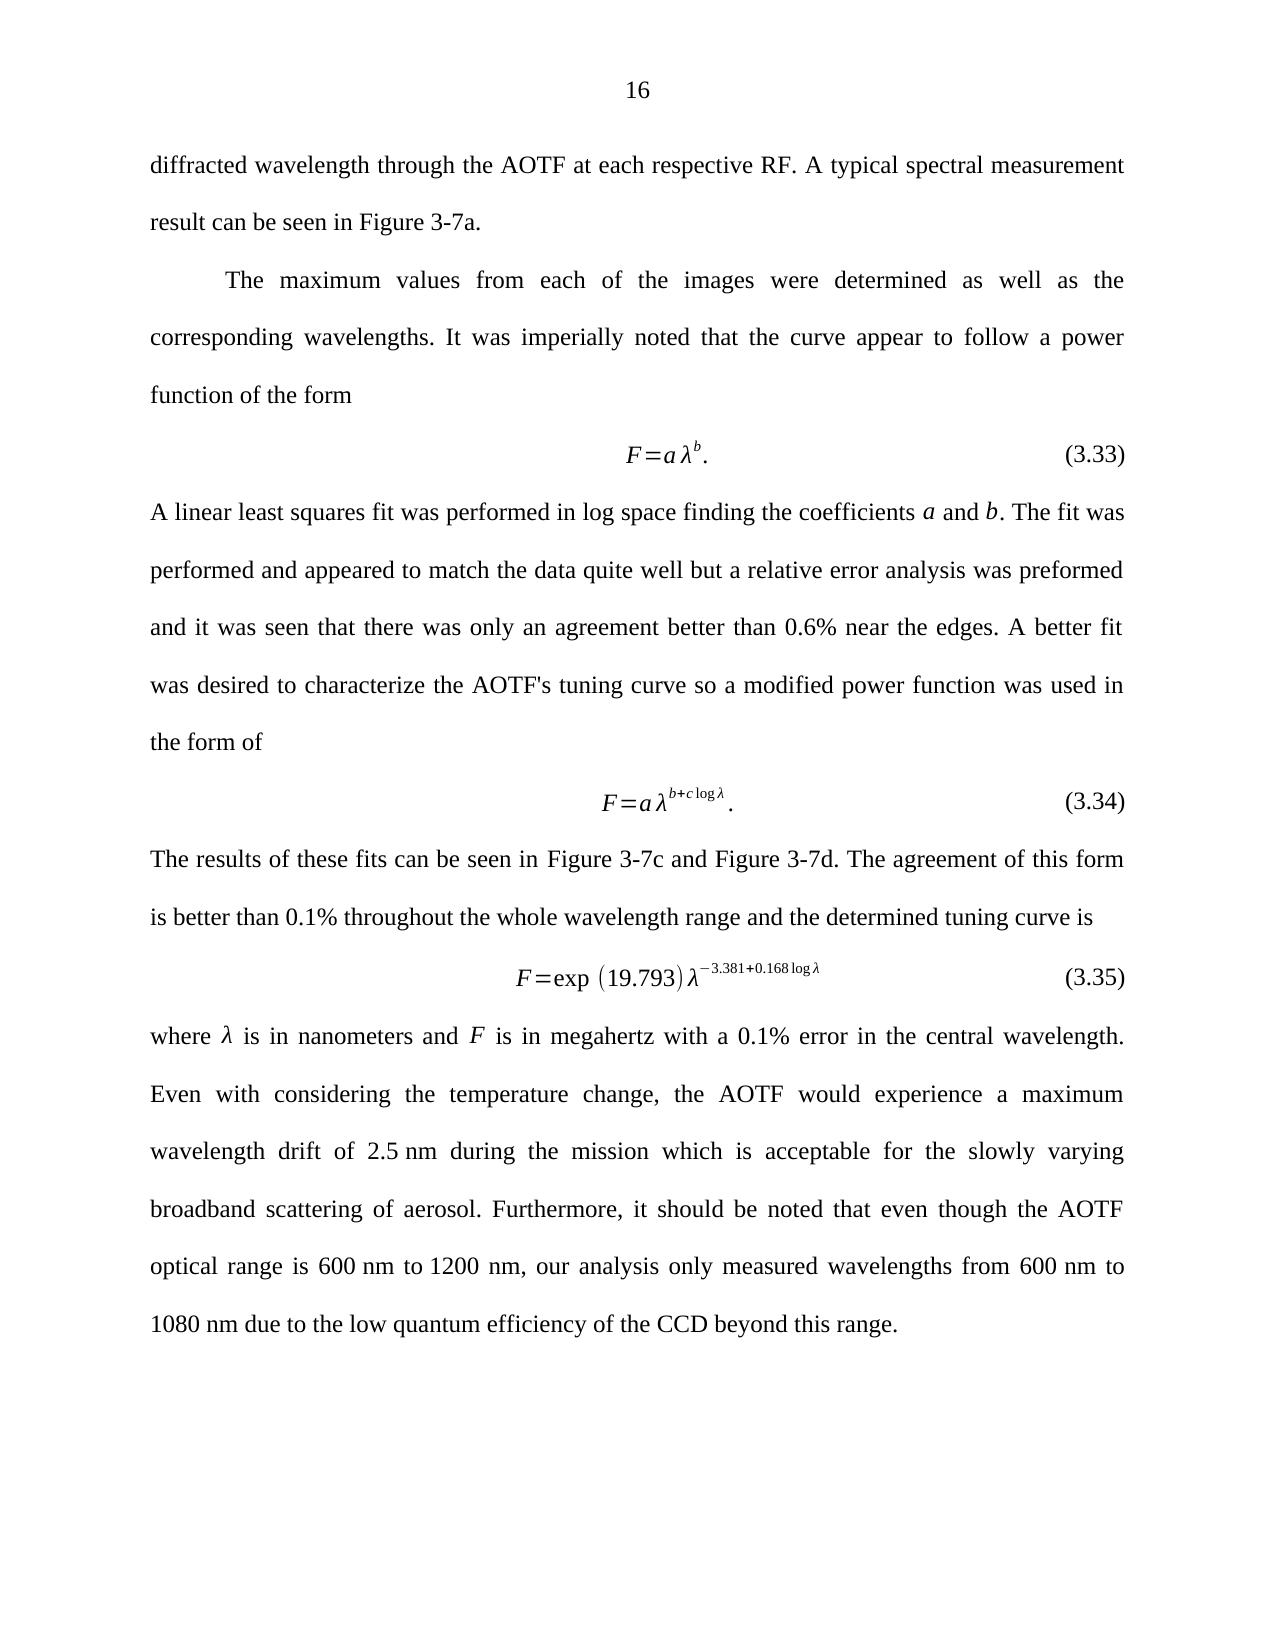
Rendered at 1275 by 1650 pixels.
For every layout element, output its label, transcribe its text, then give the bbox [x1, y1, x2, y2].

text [150, 150, 1125, 236]
text The maximum values from each of the images were determined as well as the corresponding wavelengths. It was imperially noted that the curve appear to follow a power function of the form [150, 265, 1125, 409]
table_header [298, 438, 1006, 497]
text The results of these fits can be seen in Figure 3-7c and Figure 3-7d. The agreement of this form is better than 0.1% throughout the whole wavelength range and the determined tuning curve is [150, 844, 1125, 931]
text A linear least squares fit was performed in log space finding the coefficients and . The fit was performed and appeared to match the data quite well but a relative error analysis was preformed and it was seen that there was only an agreement better than 0.6% near the edges. A better fit was desired to characterize the AOTF's tuning curve so a modified power function was used in the form of [150, 497, 1125, 756]
table_header (3.34) [1006, 785, 1136, 844]
table_header (3.35) [1006, 960, 1136, 1021]
text where is in nanometers and is in megahertz with a 0.1% error in the central wavelength. Even with considering the temperature change, the AOTF would experience a maximum wavelength drift of 2.5 nm during the mission which is acceptable for the slowly varying broadband scattering of aerosol. Furthermore, it should be noted that even though the AOTF optical range is 600 nm to 1200 nm, our analysis only measured wavelengths from 600 nm to 1080 nm due to the low quantum efficiency of the CCD beyond this range. [150, 1021, 1125, 1337]
table_header (3.33) [1006, 438, 1136, 497]
table_header [298, 785, 1006, 844]
table_header [298, 960, 1006, 1021]
